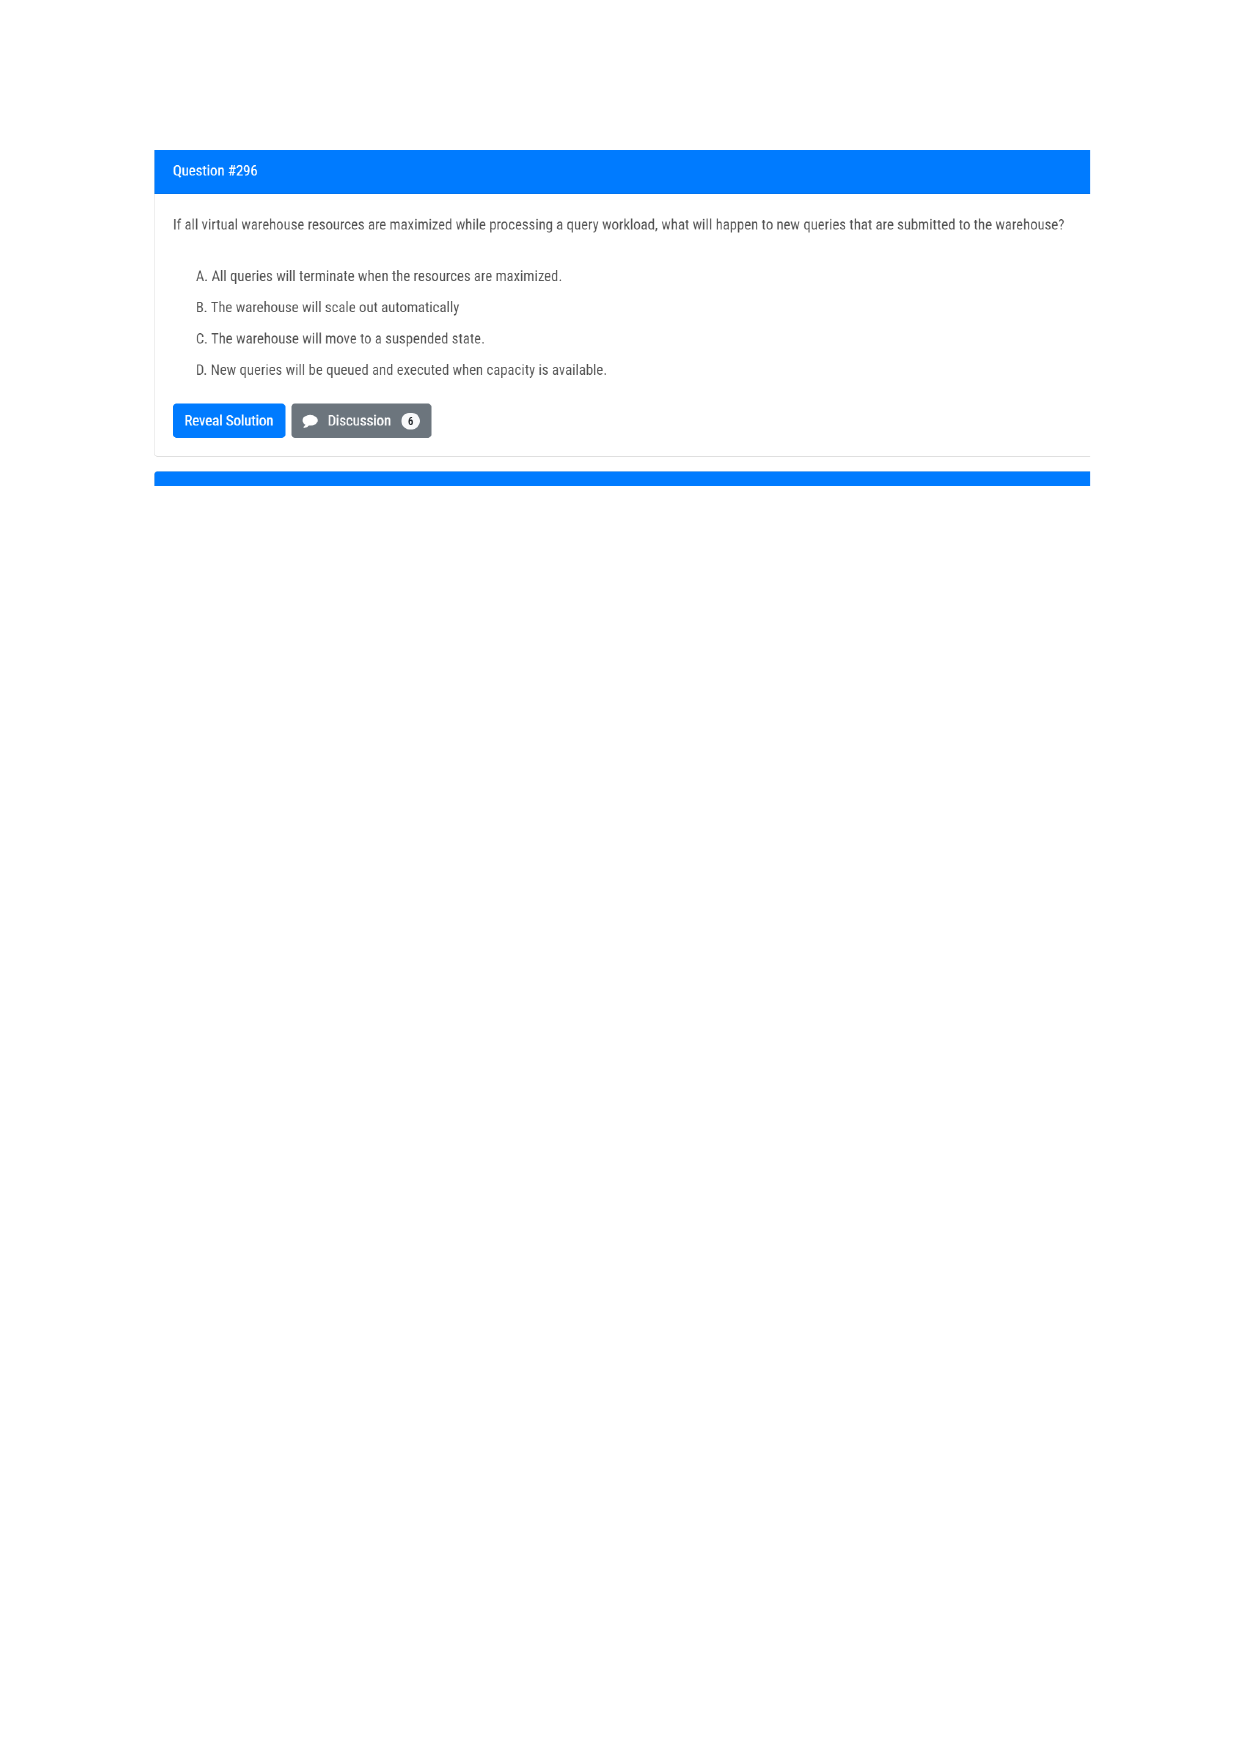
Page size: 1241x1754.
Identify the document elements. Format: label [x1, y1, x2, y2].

picture [150, 150, 1091, 486]
